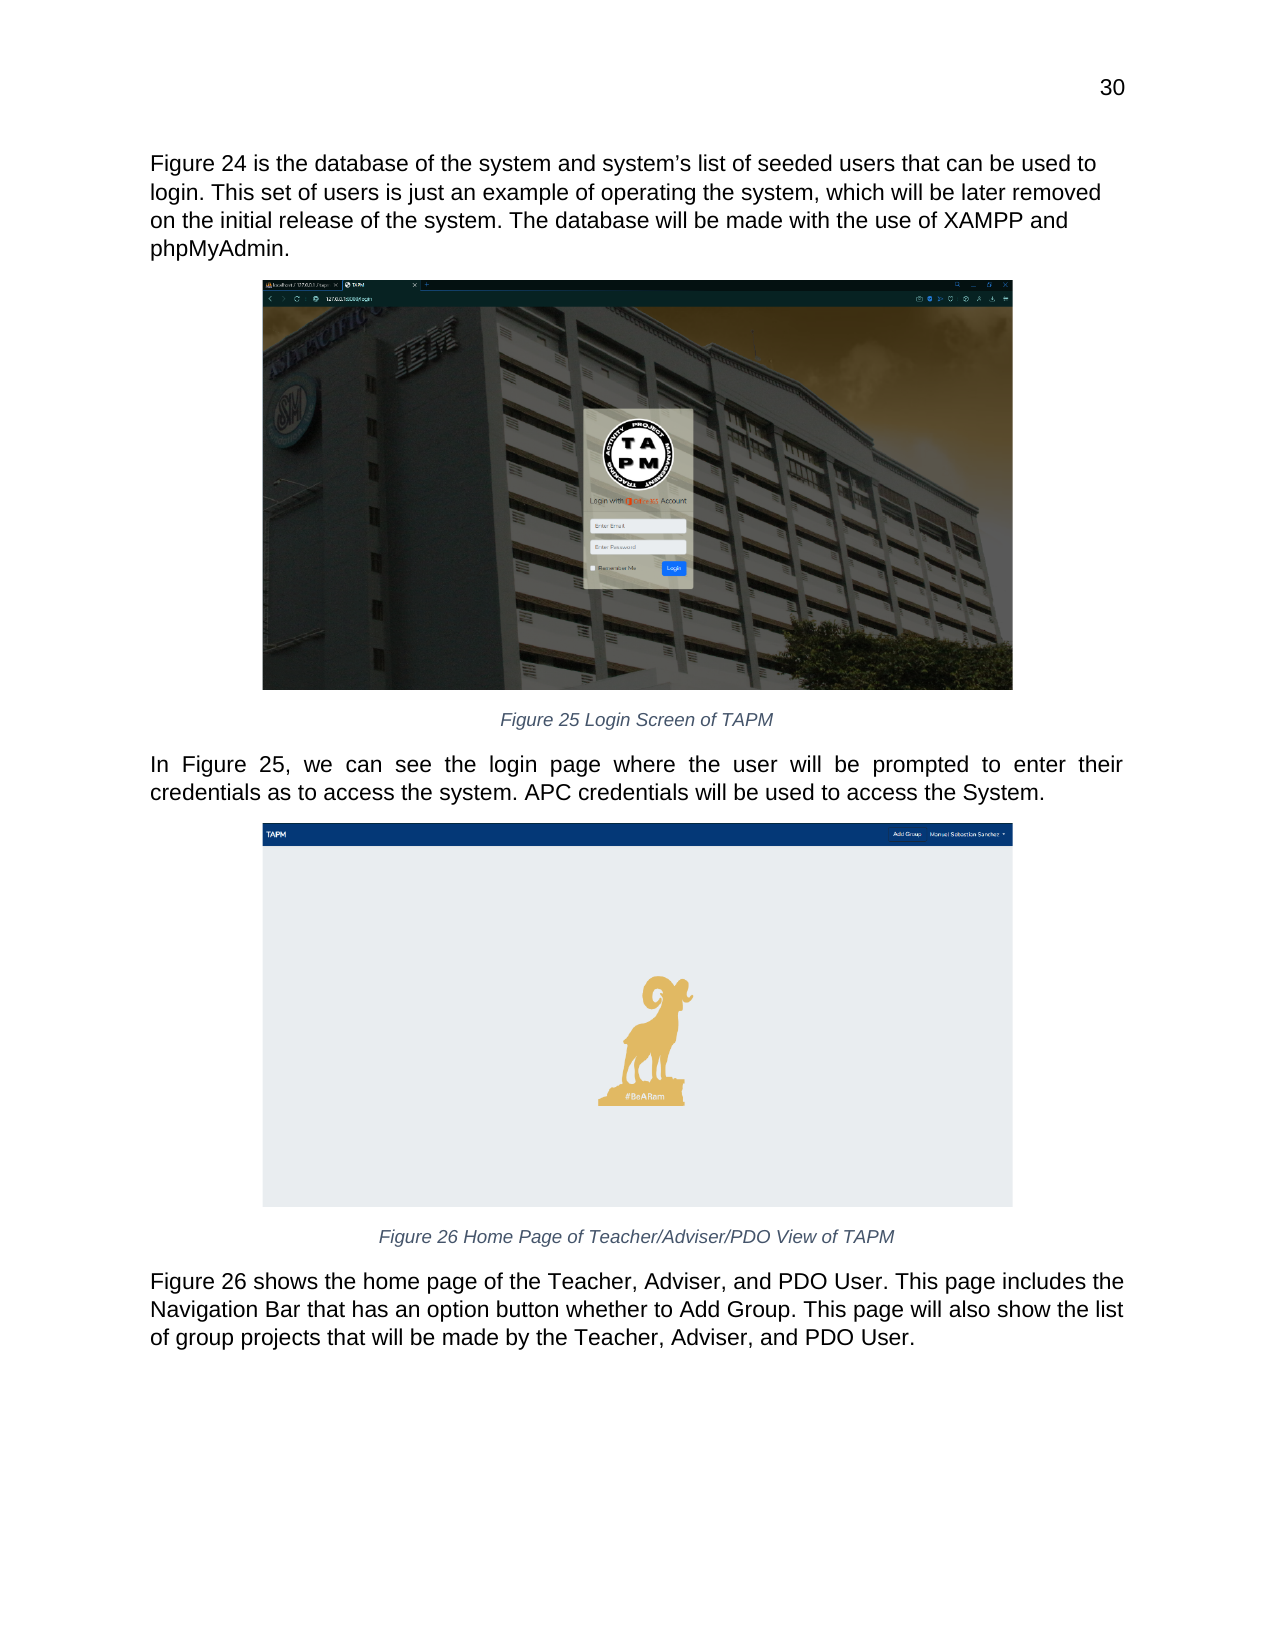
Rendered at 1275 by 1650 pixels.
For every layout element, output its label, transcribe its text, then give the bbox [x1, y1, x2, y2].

picture [262, 280, 1013, 690]
text Figure 26 shows the home page of the Teacher, Adviser, and PDO User. This page includes the Navigation Bar that has an option button whether to Add Group. This page will also show the list of group projects that will be made by the Teacher, Adviser, and PDO User. [150, 1268, 1125, 1350]
text Figure 26 Home Page of Teacher/Adviser/PDO View of TAPM [150, 1225, 1125, 1247]
text Figure 25 Login Screen of TAPM [150, 708, 1125, 730]
text In Figure 25, we can see the login page where the user will be prompted to enter their credentials as to access the system. APC credentials will be used to access the System. [150, 751, 1125, 805]
picture [262, 823, 1013, 1207]
text Figure 24 is the database of the system and system’s list of seeded users that can be used to login. This set of users is just an example of operating the system, which will be later removed on the initial release of the system. The database will be made with the use of XAMPP and phpMyAdmin. [150, 150, 1125, 262]
